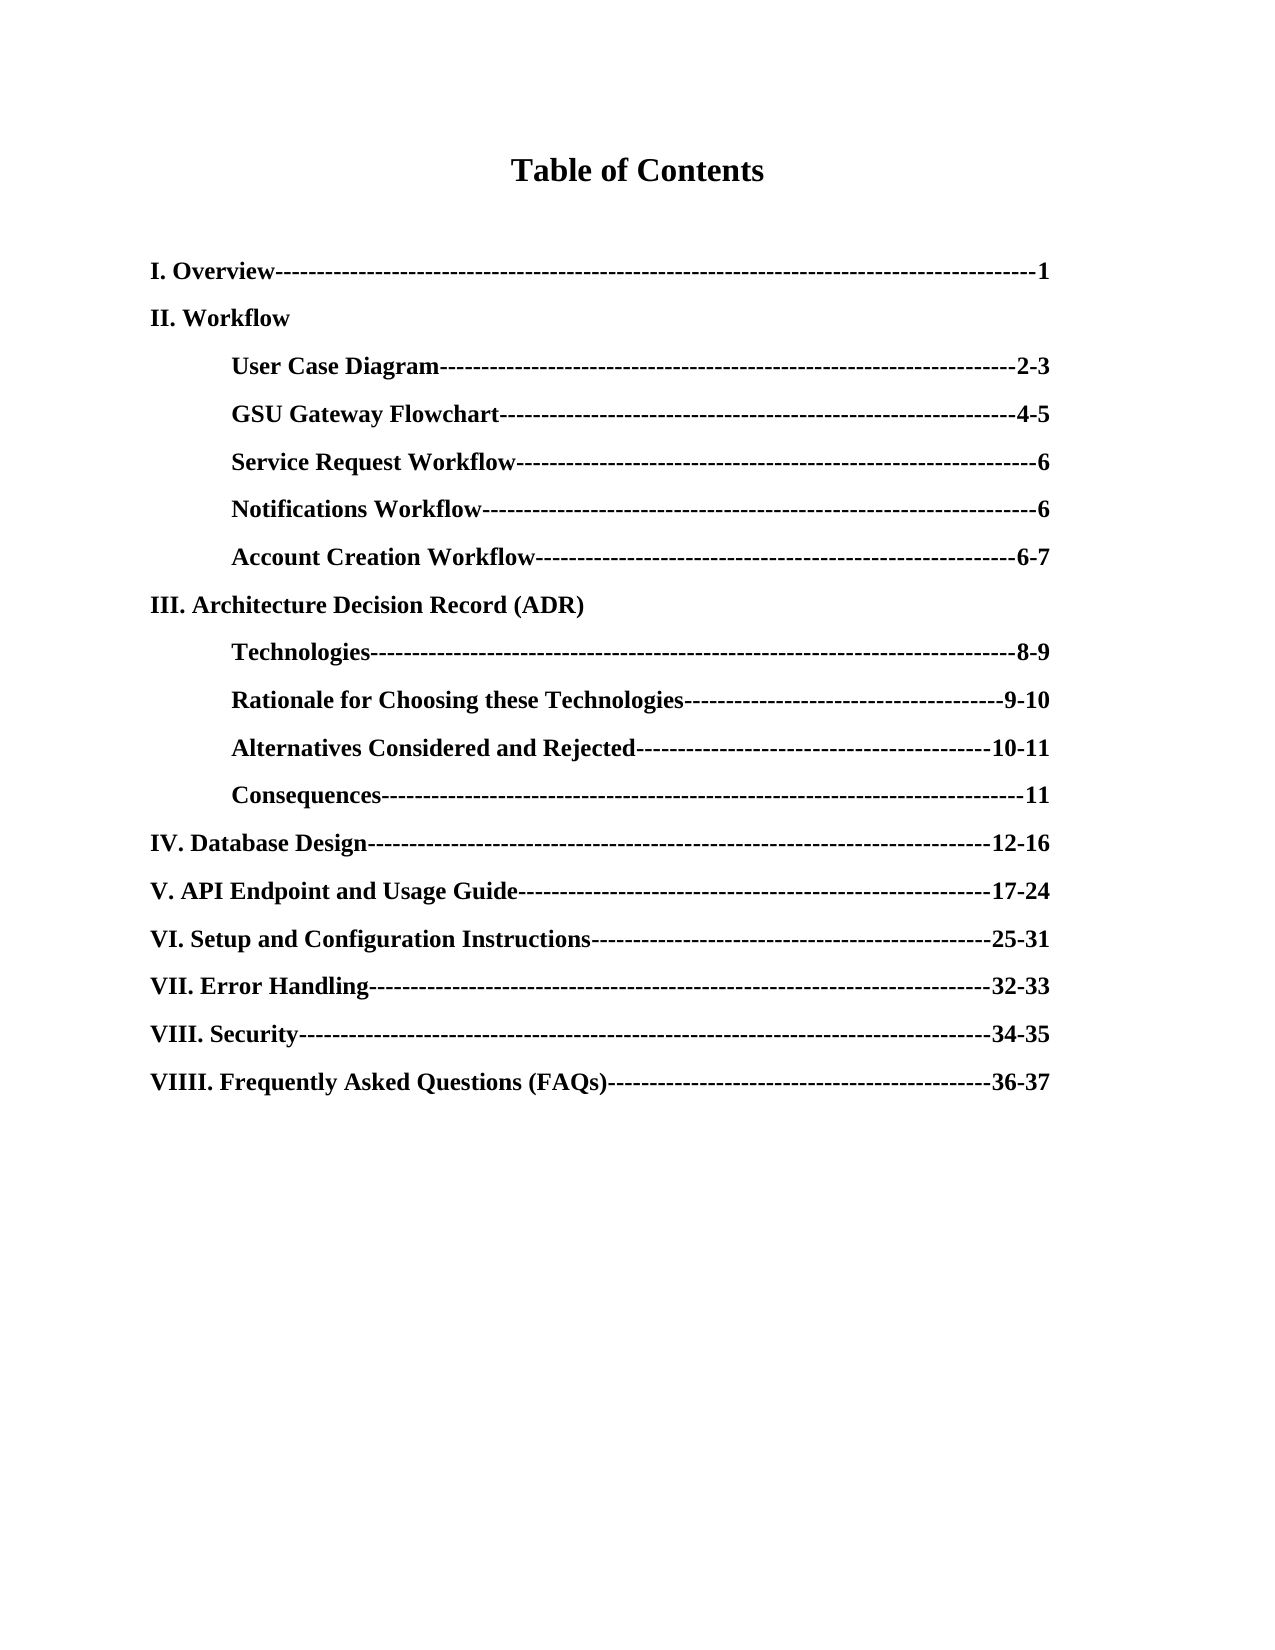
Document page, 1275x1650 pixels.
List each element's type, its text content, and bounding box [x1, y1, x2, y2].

text Notifications Workflow 6 [150, 494, 1125, 523]
text II. Workflow [150, 303, 1125, 332]
text Technologies 8-9 [150, 637, 1125, 666]
text IV. Database Design 12-16 [150, 828, 1125, 857]
text Account Creation Workflow 6-7 [150, 542, 1125, 571]
text VIIII. Frequently Asked Questions (FAQs) 36-37 [150, 1067, 1125, 1096]
text I. Overview 1 [150, 256, 1125, 284]
text Service Request Workflow 6 [150, 447, 1125, 475]
text V. API Endpoint and Usage Guide 17-24 [150, 876, 1125, 905]
text III. Architecture Decision Record (ADR) [150, 590, 1125, 618]
text Consequences 11 [150, 781, 1125, 809]
text User Case Diagram 2-3 [150, 351, 1125, 380]
text Alternatives Considered and Rejected 10-11 [150, 733, 1125, 762]
text Rationale for Choosing these Technologies 9-10 [150, 685, 1125, 714]
text GSU Gateway Flowchart 4-5 [150, 399, 1125, 428]
text VII. Error Handling 32-33 [150, 971, 1125, 1000]
text VI. Setup and Configuration Instructions 25-31 [150, 924, 1125, 952]
text Table of Contents [150, 150, 1125, 188]
text VIII. Security 34-35 [150, 1019, 1125, 1048]
